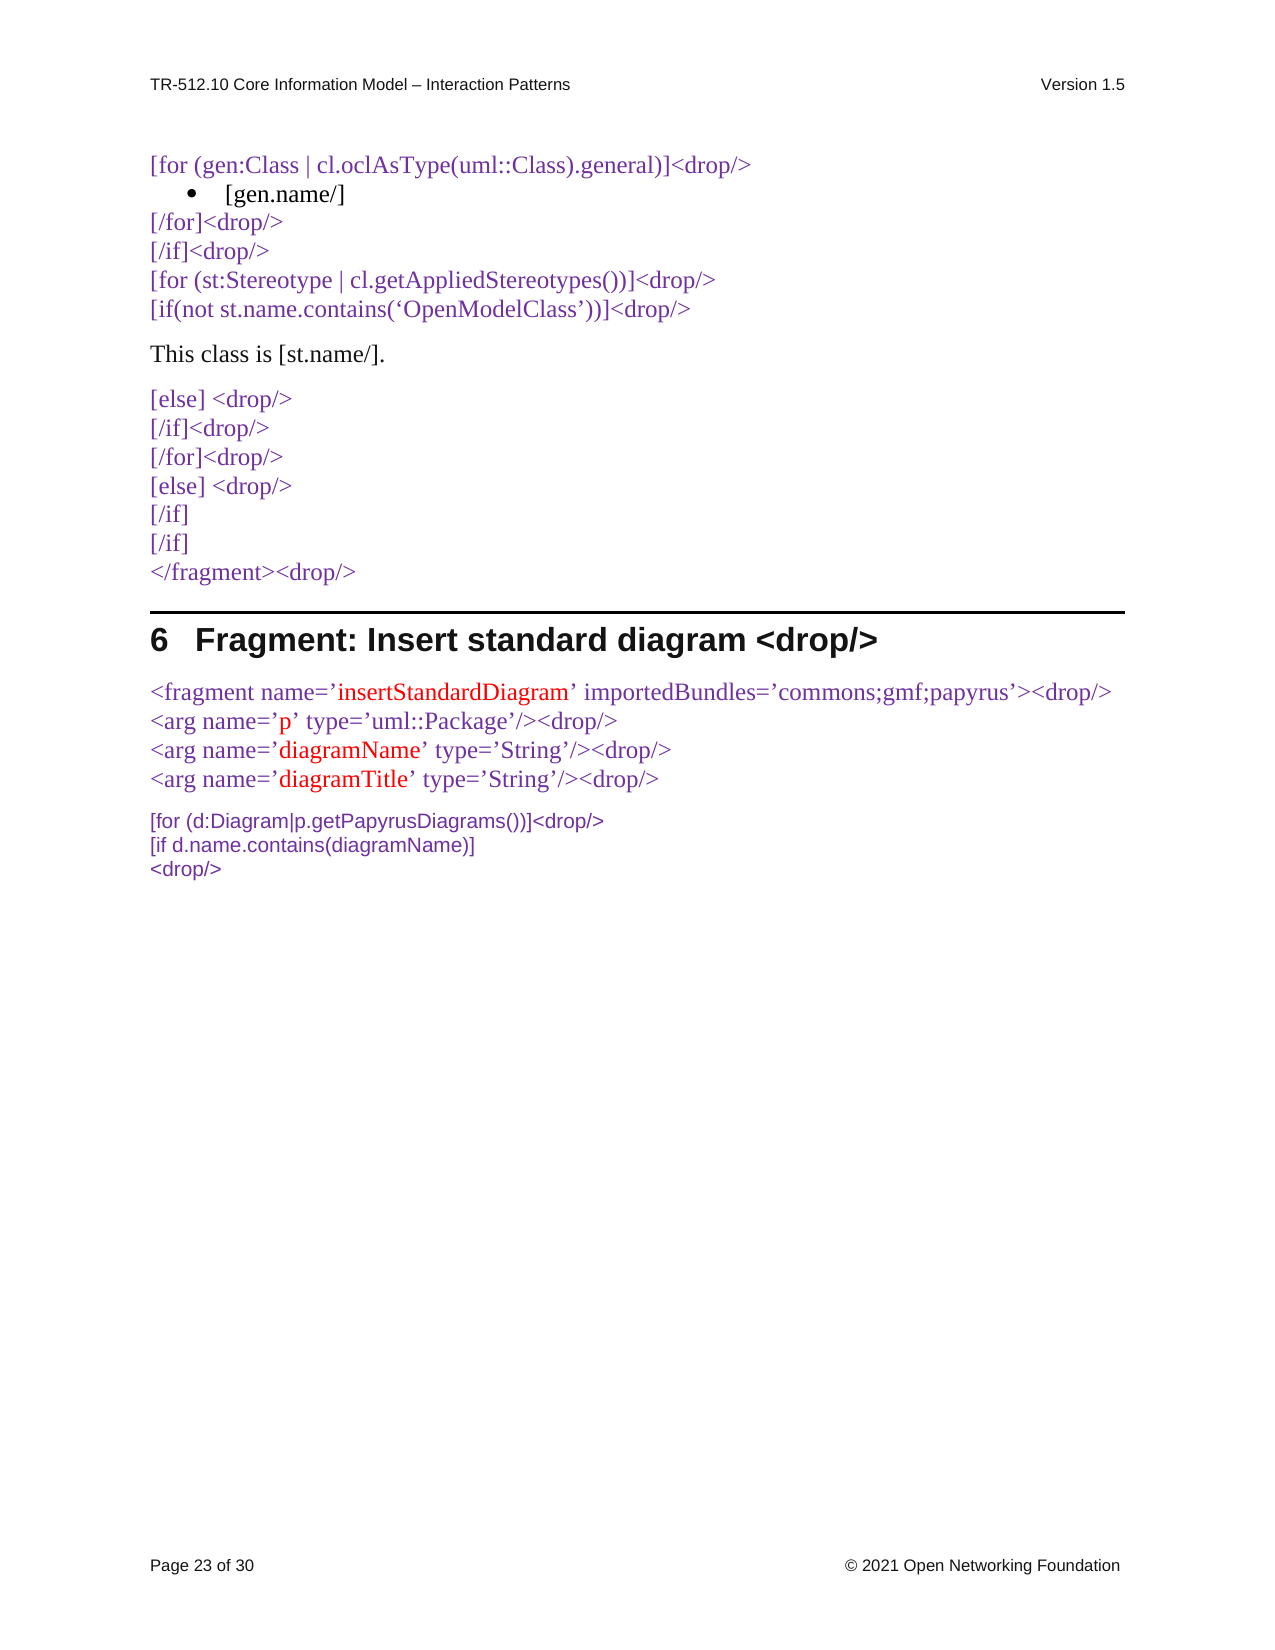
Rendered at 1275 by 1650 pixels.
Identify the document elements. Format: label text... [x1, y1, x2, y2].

text [/for]<drop/> [150, 207, 1125, 236]
text [for (st:Stereotype | cl.getAppliedStereotypes())]<drop/> [if(not st.name.contains(‘OpenModelClass’))]<drop/> [150, 265, 1125, 322]
text [/if]<drop/> [150, 236, 1125, 265]
text [if d.name.contains(diagramName)] [150, 833, 1125, 857]
text This class is [st.name/]. [150, 339, 1125, 368]
text <drop/> [150, 857, 1125, 881]
text <fragment name=’insertStandardDiagram’ importedBundles=’commons;gmf;papyrus’><drop/> <arg name=’p’ type=’uml::Package’/><drop/> <arg name=’diagramName’ type=’String’/><drop/> <arg name=’diagramTitle’ type=’String’/><drop/> [150, 677, 1125, 792]
list [gen.name/] [187, 179, 1125, 207]
text [for (d:Diagram|p.getPapyrusDiagrams())]<drop/> [150, 809, 1125, 833]
text [for (gen:Class | cl.oclAsType(uml::Class).general)]<drop/> [150, 150, 1125, 179]
subtitle Fragment: Insert standard diagram <drop/> [150, 614, 1125, 659]
text [else] <drop/> [/if]<drop/> [/for]<drop/> [else] <drop/> [/if] [/if] </fragment><drop/> [150, 384, 1125, 586]
